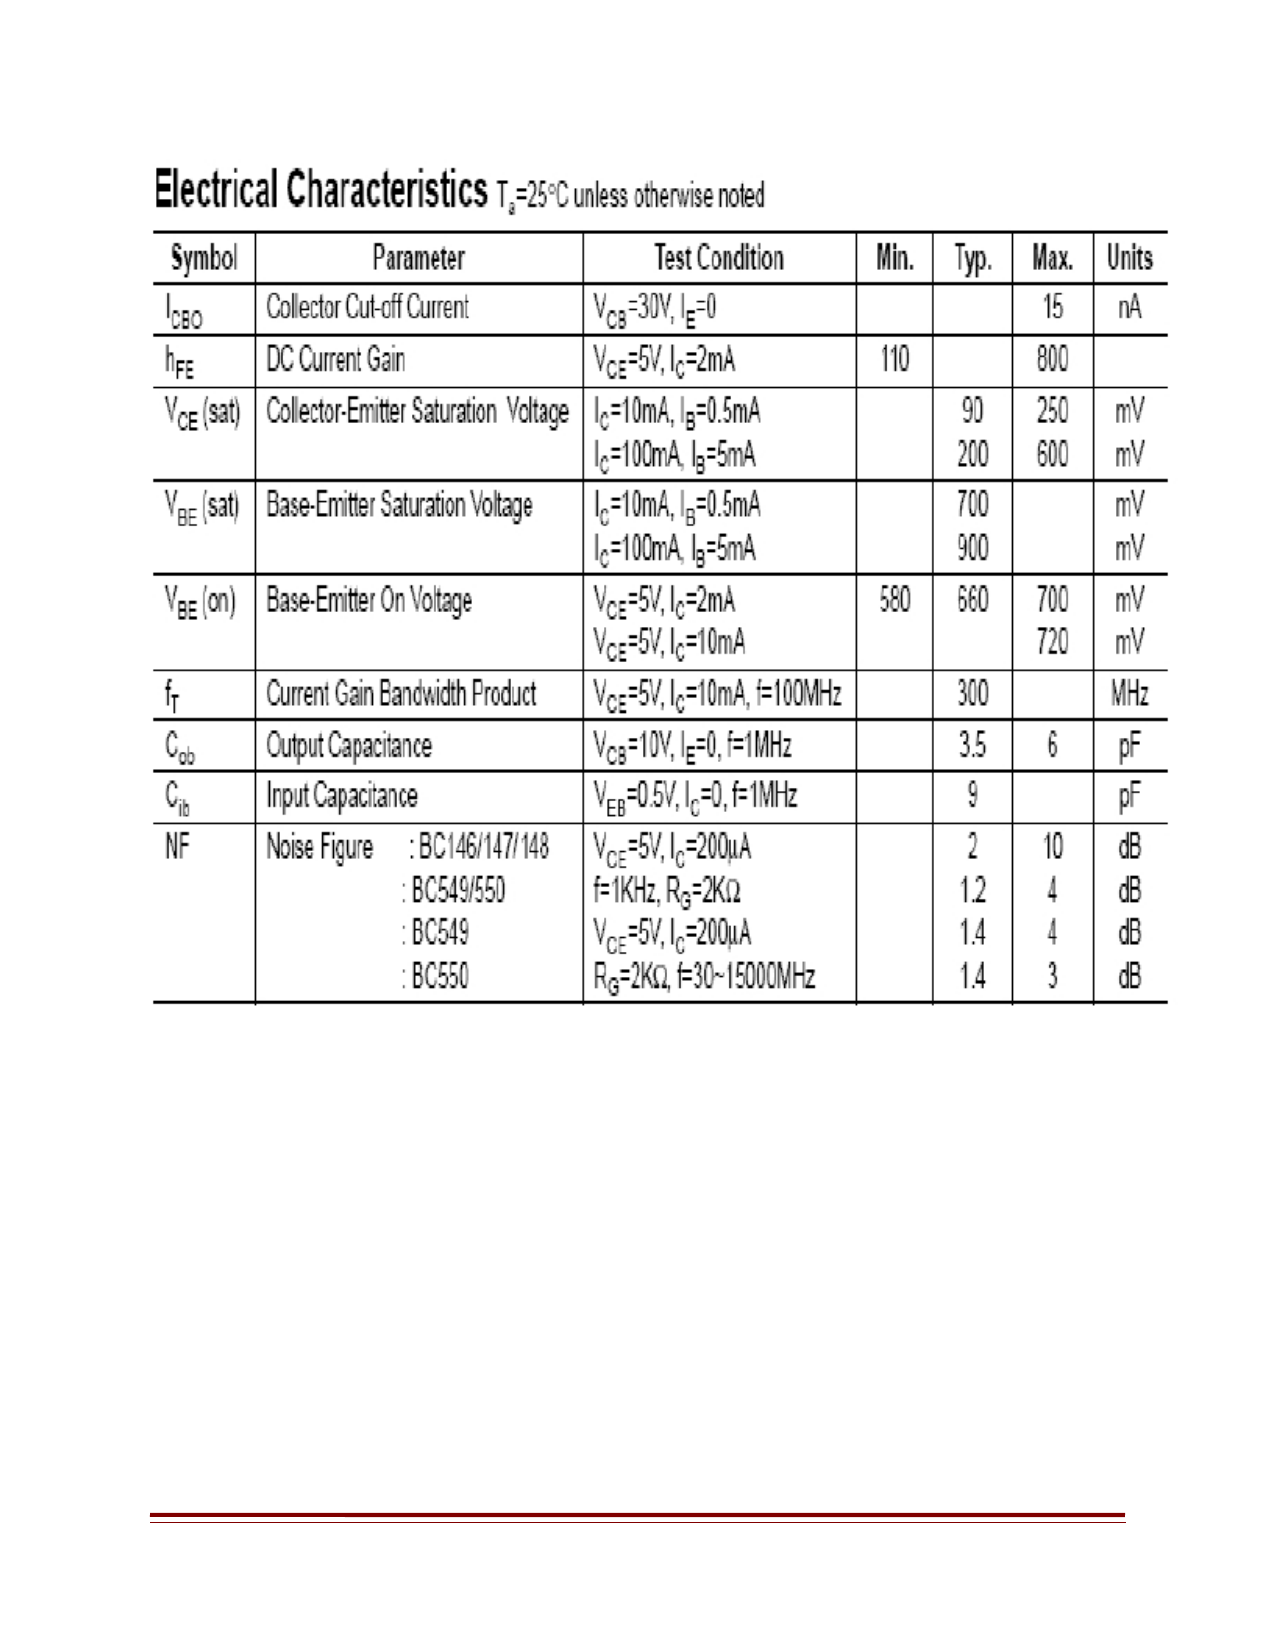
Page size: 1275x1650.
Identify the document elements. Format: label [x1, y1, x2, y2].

picture [141, 148, 1179, 1026]
